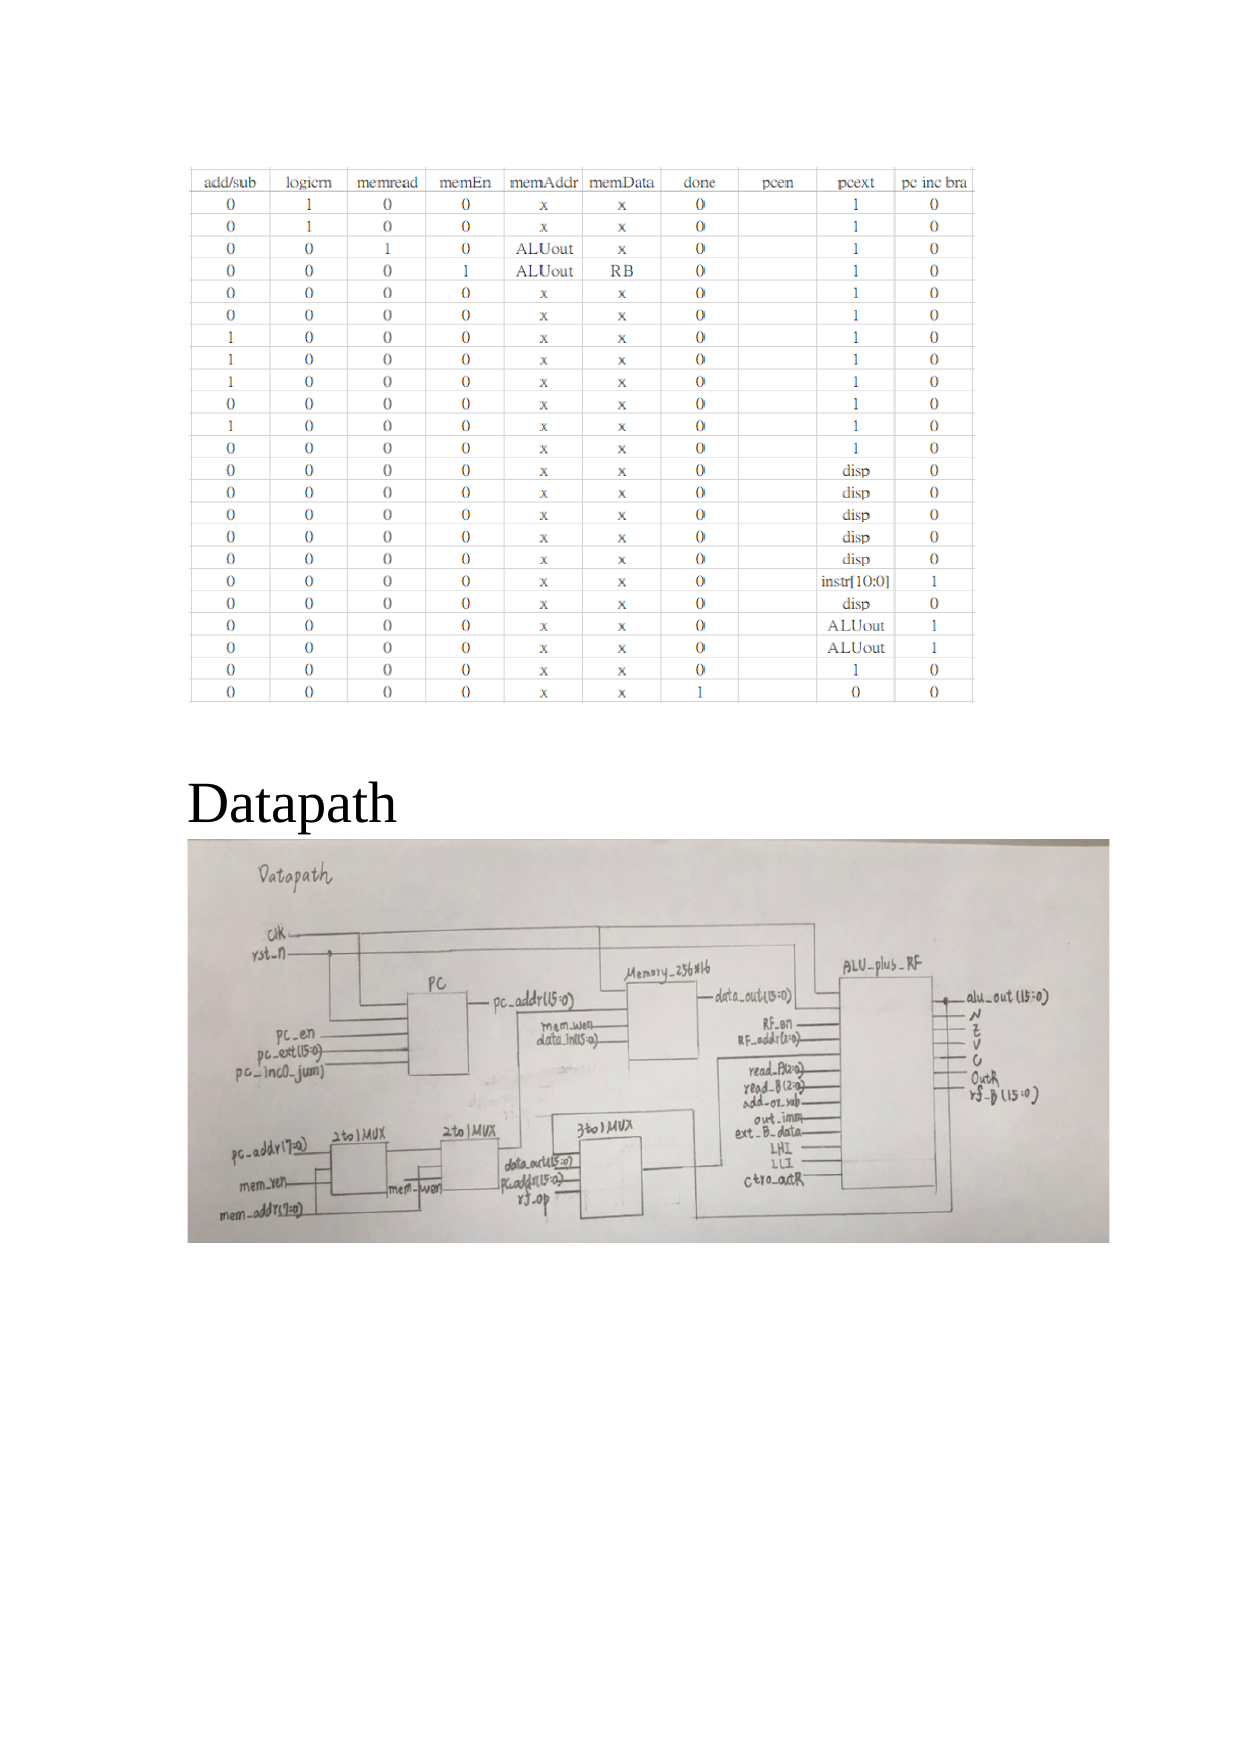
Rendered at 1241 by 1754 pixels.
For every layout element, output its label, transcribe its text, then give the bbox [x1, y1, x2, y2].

picture [187, 839, 1110, 1243]
text Datapath [187, 764, 1053, 839]
picture [187, 164, 977, 704]
